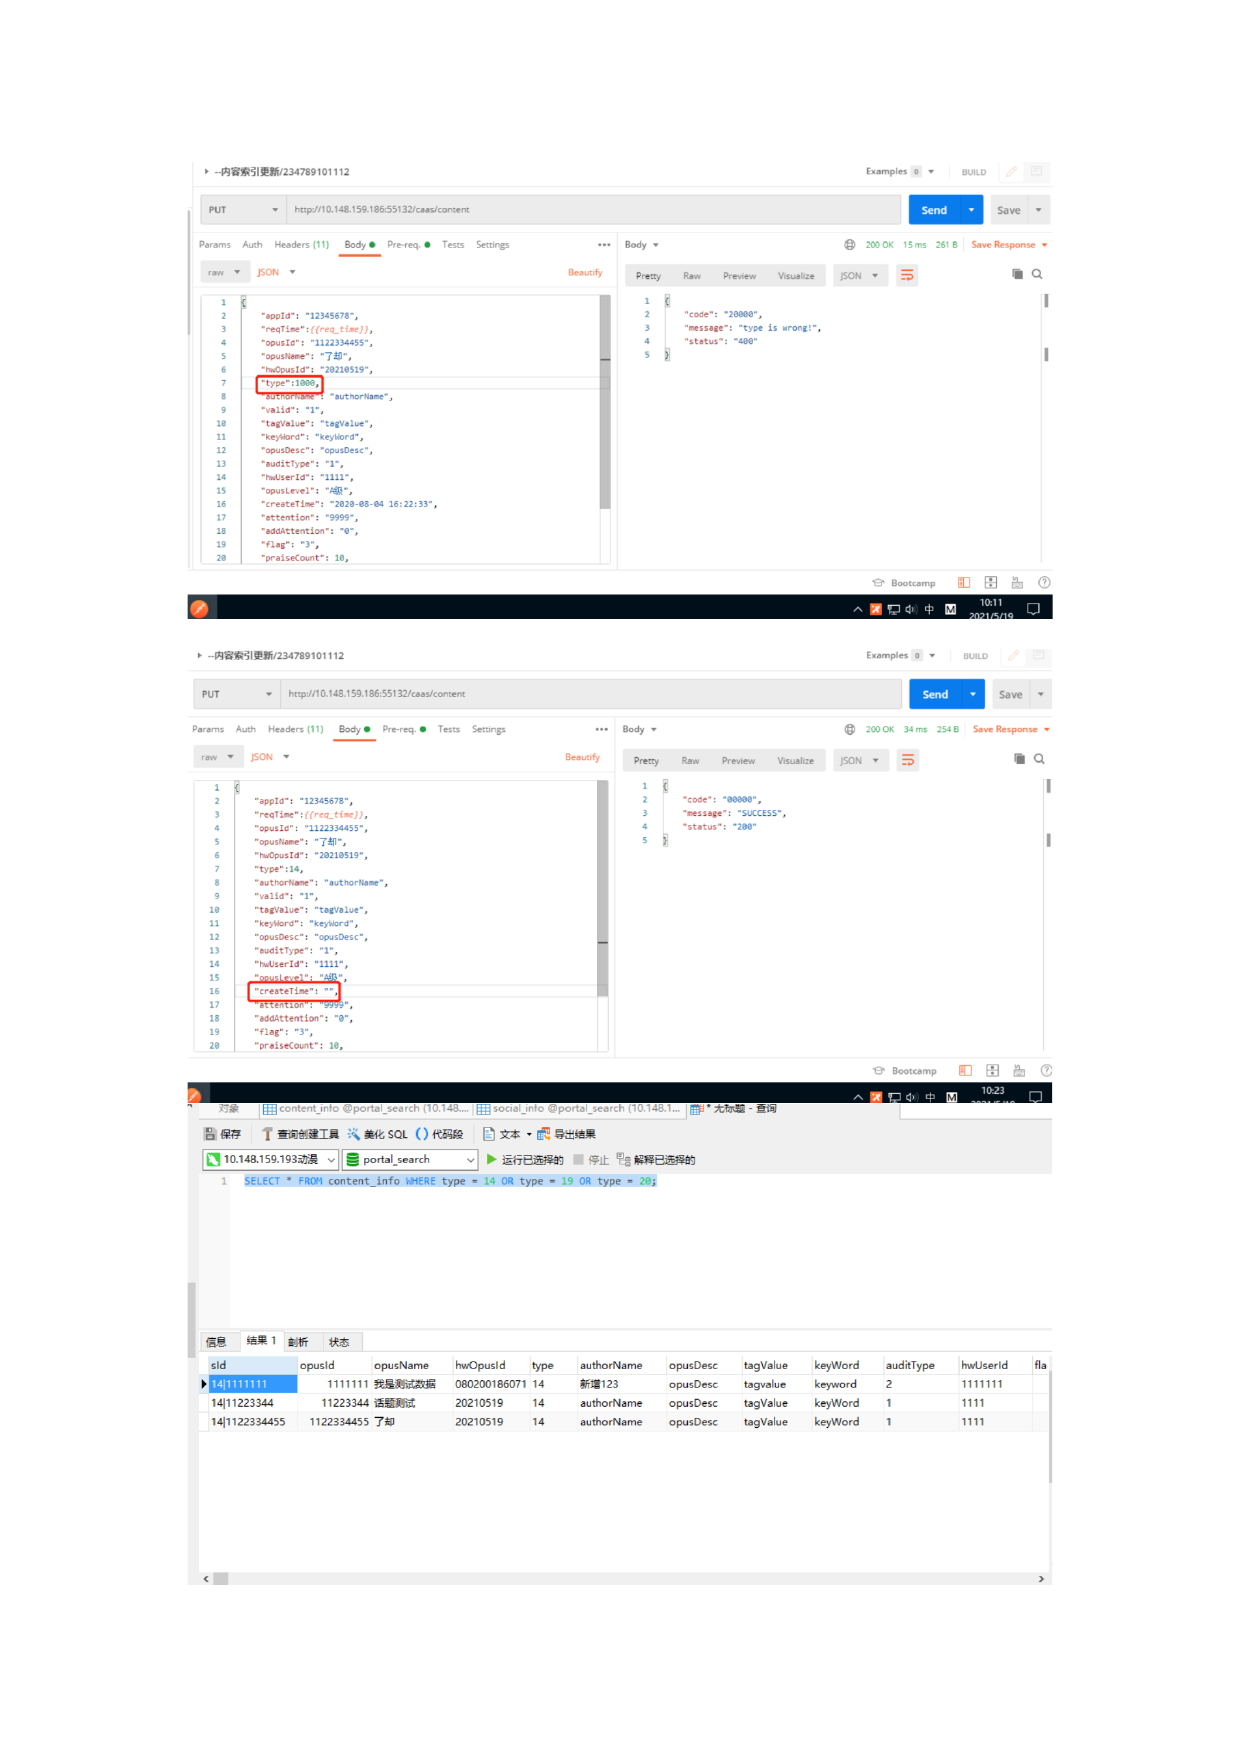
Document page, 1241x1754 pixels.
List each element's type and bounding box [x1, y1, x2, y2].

picture [187, 1104, 1053, 1585]
picture [187, 162, 1053, 619]
picture [187, 649, 1053, 1103]
